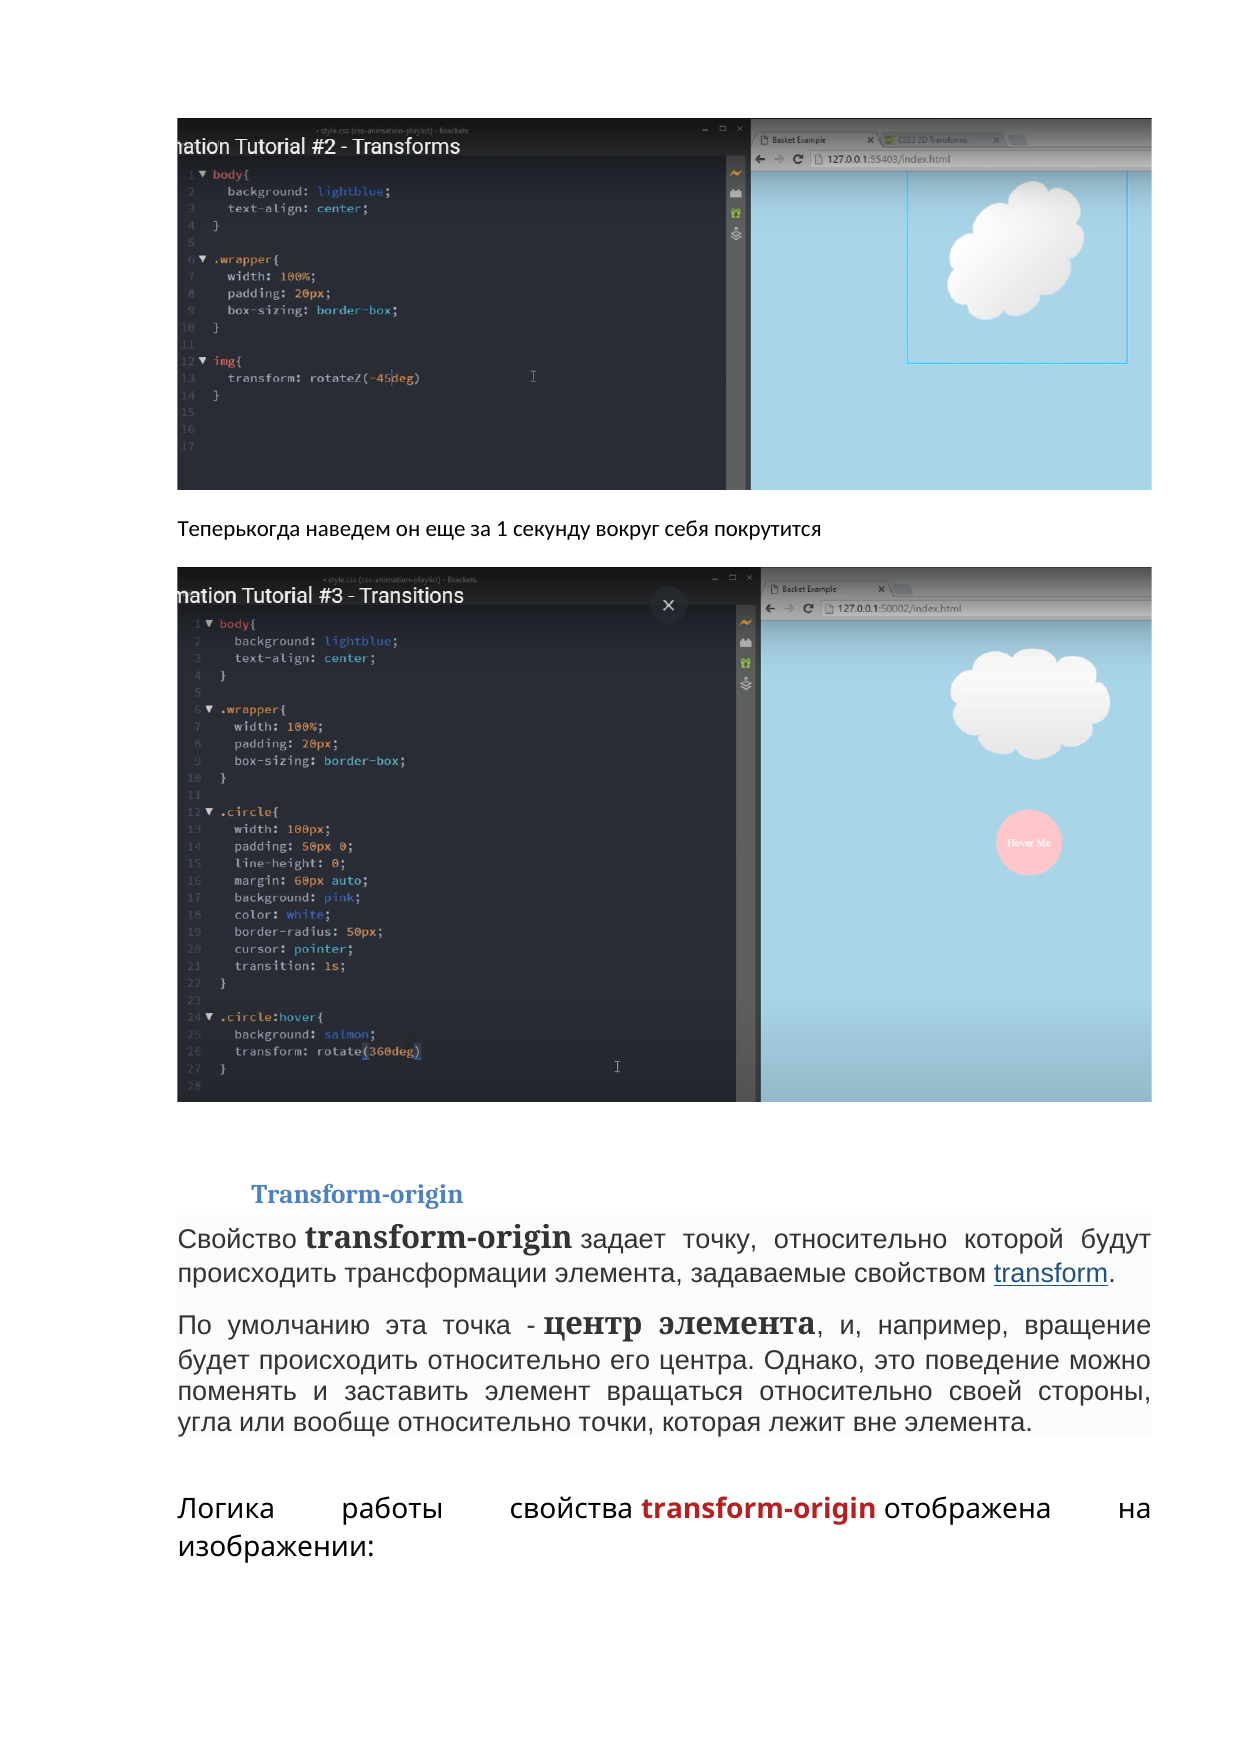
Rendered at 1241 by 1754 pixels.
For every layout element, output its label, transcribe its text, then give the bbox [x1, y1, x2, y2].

text По умолчанию эта точка - центр элемента, и, например, вращение будет происходить относительно его центра. Однако, это поведение можно поменять и заставить элемент вращаться относительно своей стороны, угла или вообще относительно точки, которая лежит вне элемента. [177, 1301, 1152, 1438]
picture [177, 567, 1152, 1102]
text Логика работы свойства transform-origin отображена на изображении: [177, 1488, 1152, 1565]
text Теперькогда наведем он еще за 1 секунду вокруг себя покрутится [177, 514, 1152, 542]
picture [177, 118, 1152, 490]
subtitle Transform-origin [177, 1179, 1152, 1210]
text Свойство transform-origin задает точку, относительно которой будут происходить трансформации элемента, задаваемые свойством transform. [177, 1215, 1152, 1289]
